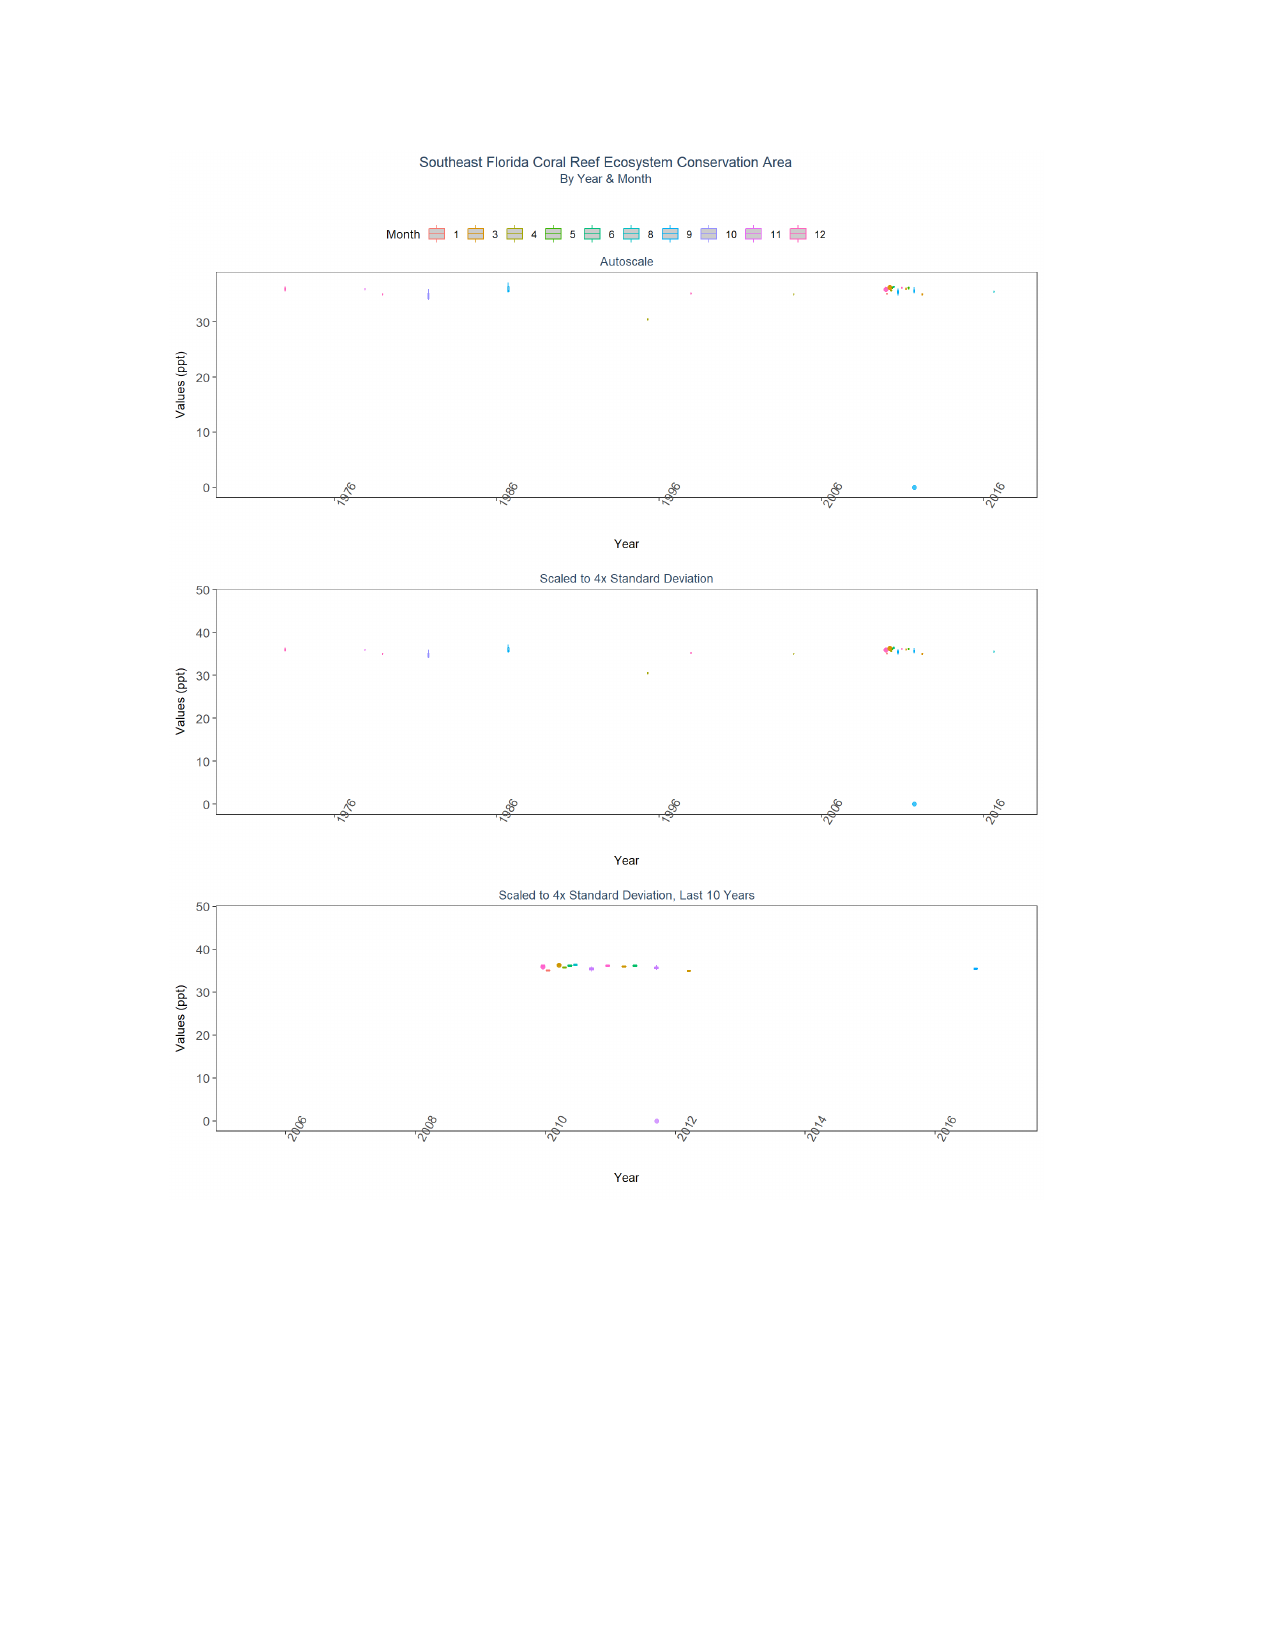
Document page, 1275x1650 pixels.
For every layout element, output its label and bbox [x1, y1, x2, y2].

picture [168, 150, 1044, 1200]
